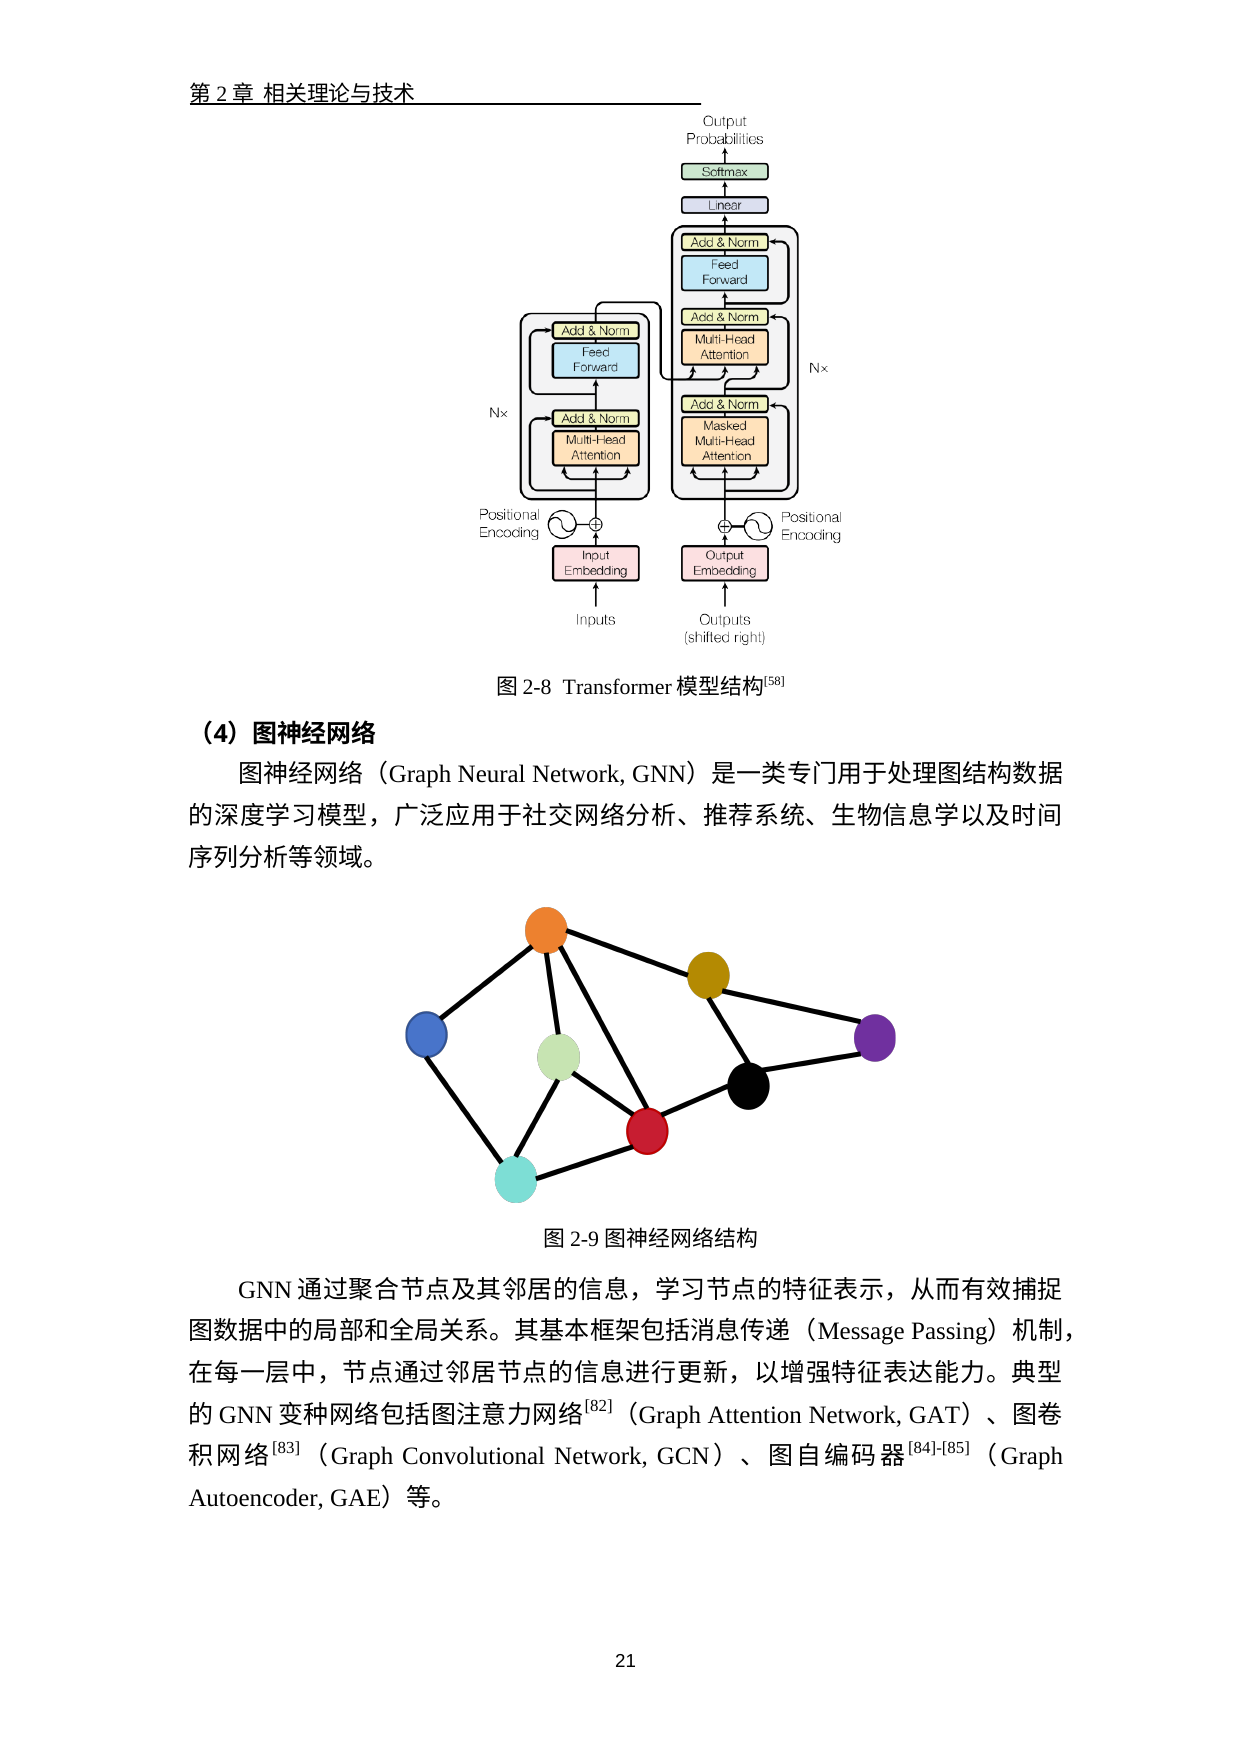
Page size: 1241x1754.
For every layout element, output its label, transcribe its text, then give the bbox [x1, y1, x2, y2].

text （4）图神经网络 [188, 713, 1065, 749]
picture [442, 106, 859, 651]
picture [405, 907, 896, 1203]
text 图2-9 图神经网络结构 [188, 1221, 1063, 1252]
text 图神经网络（Graph Neural Network, GNN）是一类专门用于处理图结构数据的深度学习模型，广泛应用于社交网络分析、推荐系统、生物信息学以及时间序列分析等领域。 [188, 749, 1063, 874]
text GNN通过聚合节点及其邻居的信息，学习节点的特征表示，从而有效捕捉图数据中的局部和全局关系。其基本框架包括消息传递（Message Passing）机制，在每一层中，节点通过邻居节点的信息进行更新，以增强特征表达能力。典型的GNN变种网络包括图注意力网络[82]（Graph Attention Network, GAT）、图卷积网络[83]（Graph Convolutional Network, GCN）、图自编码器[84-85]（Graph Autoencoder, GAE）等。 [188, 1265, 1063, 1515]
text 图2-8 Transformer模型结构[58] [496, 669, 1065, 701]
